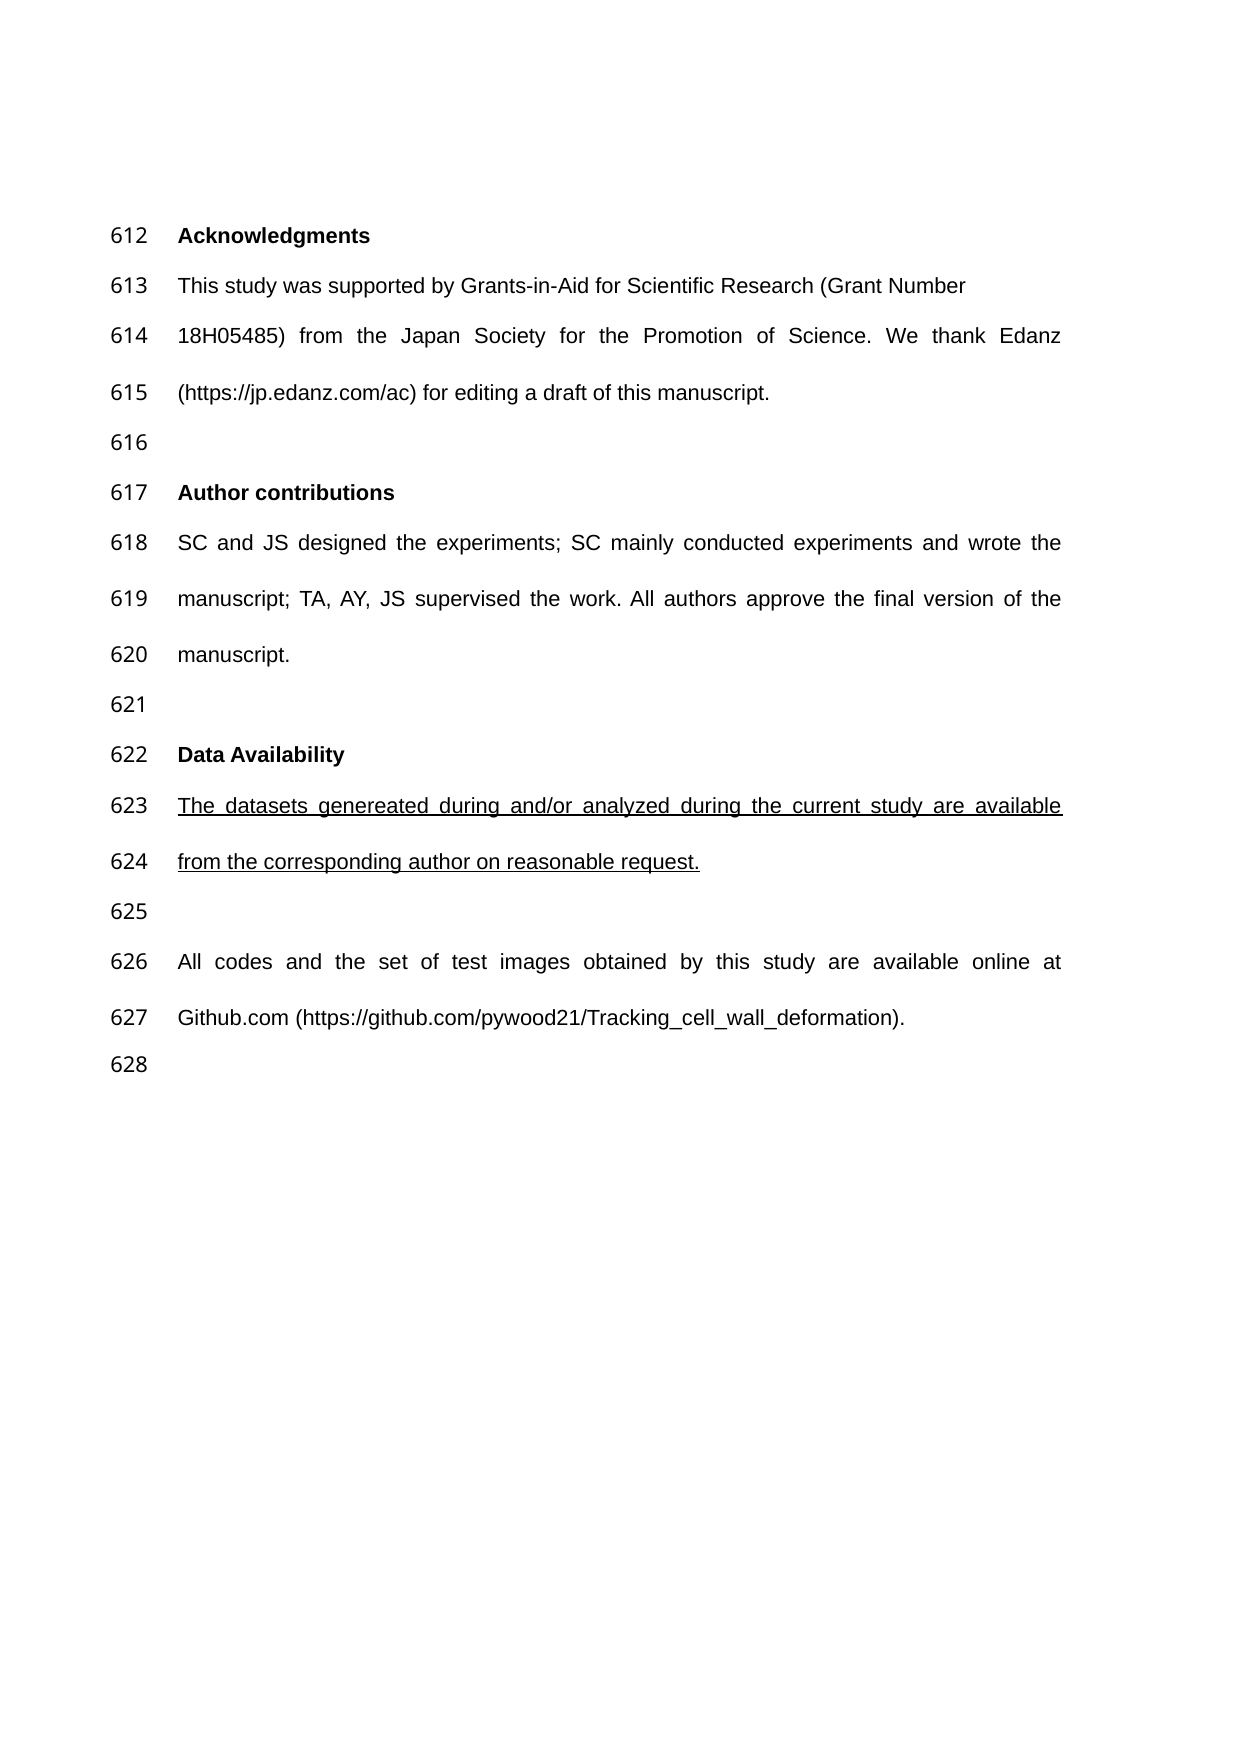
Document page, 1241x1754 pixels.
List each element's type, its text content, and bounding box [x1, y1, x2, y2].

text Author contributions [177, 473, 1063, 511]
text Acknowledgments [177, 217, 1063, 254]
text The datasets genereated during and/or analyzed during the current study are available from the corresponding author on reasonable request. [177, 815, 1063, 880]
text Data Availability [177, 736, 1063, 774]
text 18H05485) from the Japan Society for the Promotion of Science. We thank Edanz (https://jp.edanz.com/ac) for editing a draft of this manuscript. [177, 317, 1063, 411]
text The datasets genereated during and/or analyzed during the current study are available from the corresponding author on reasonable request. [177, 786, 1063, 814]
text SC and JS designed the experiments; SC mainly conducted experiments and wrote the manuscript; TA, AY, JS supervised the work. All authors approve the final version of the manuscript. [177, 523, 1063, 673]
text All codes and the set of test images obtained by this study are available online at Github.com (https://github.com/pywood21/Tracking_cell_wall_deformation). [177, 943, 1063, 1037]
text This study was supported by Grants-in-Aid for Scientific Research (Grant Number [177, 267, 1063, 304]
